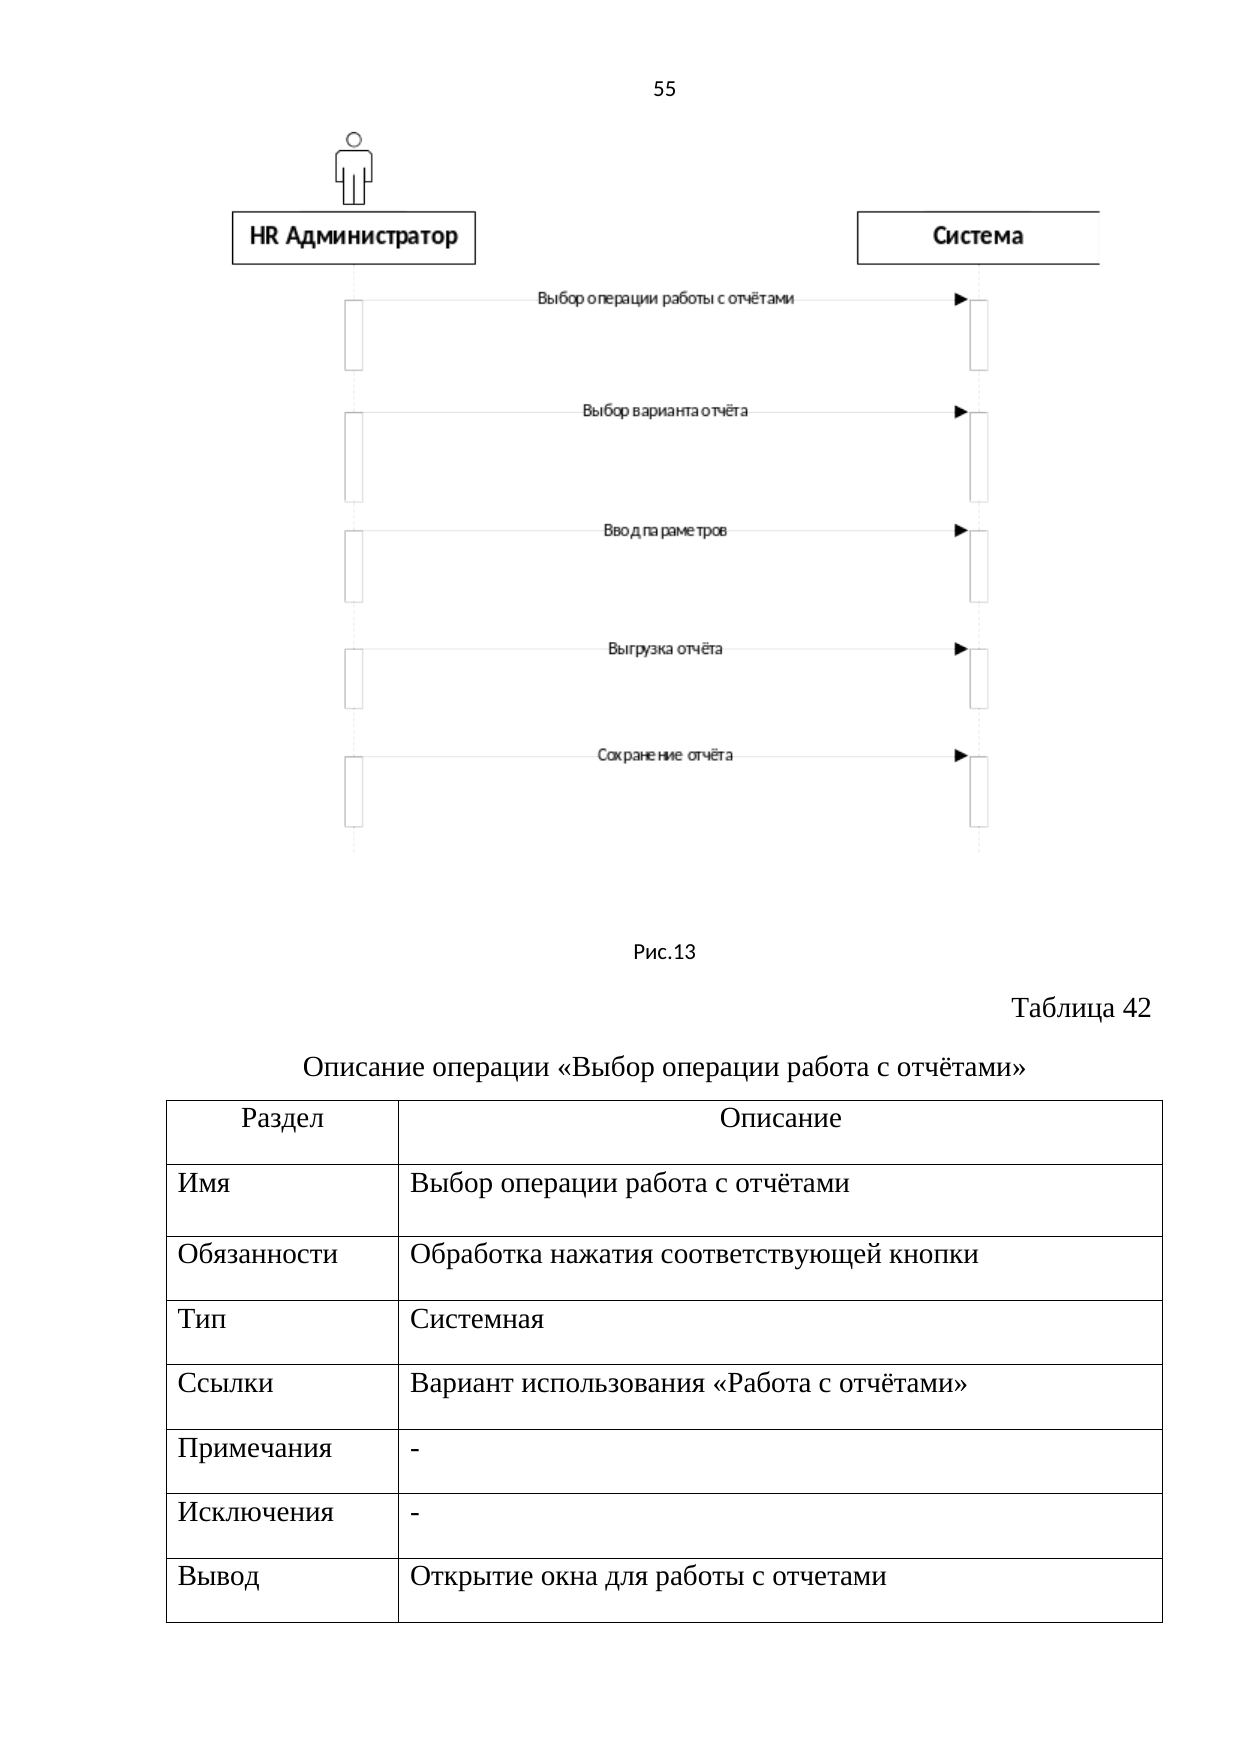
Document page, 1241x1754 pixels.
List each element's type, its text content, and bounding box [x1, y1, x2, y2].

table_cell Тип [167, 1301, 398, 1364]
table_cell Выбор операции работа с отчётами [399, 1165, 1162, 1236]
table_cell Примечания [167, 1430, 398, 1493]
table_header Раздел [167, 1101, 398, 1164]
table_cell Обязанности [167, 1237, 398, 1300]
table_cell Исключения [167, 1494, 398, 1557]
table_cell - [399, 1430, 1162, 1493]
table_cell Имя [167, 1165, 398, 1236]
text Описание операции «Выбор операции работа с отчётами» [177, 1049, 1152, 1083]
table_cell - [399, 1494, 1162, 1557]
table_cell Системная [399, 1301, 1162, 1364]
table_cell Обработка нажатия соответствующей кнопки [399, 1237, 1162, 1300]
text Таблица 42 [177, 990, 1152, 1023]
table_cell Вариант использования «Работа с отчётами» [399, 1365, 1162, 1429]
table_cell Открытие окна для работы с отчетами [399, 1559, 1162, 1622]
text Рис.13 [177, 937, 1152, 965]
table_cell Ссылки [167, 1365, 398, 1429]
table_header Описание [399, 1101, 1162, 1164]
table_cell Вывод [167, 1559, 398, 1622]
